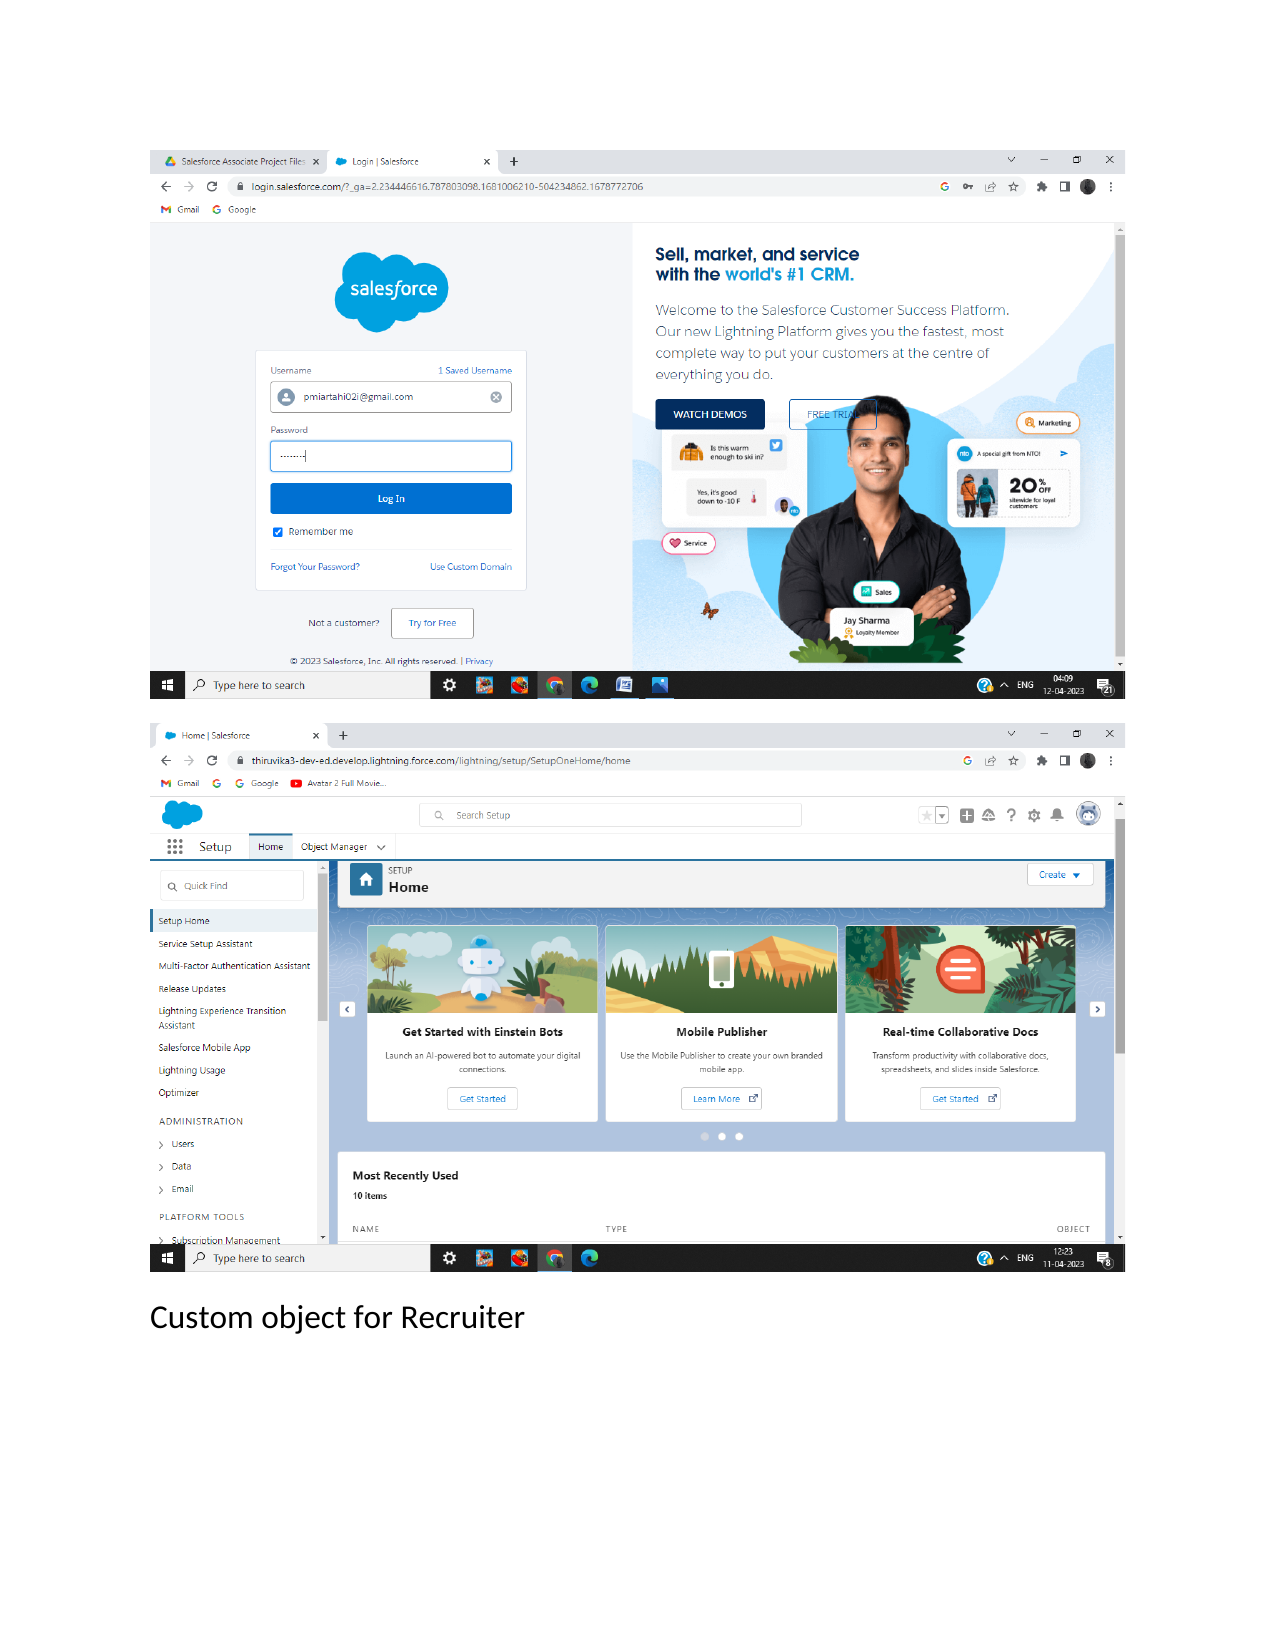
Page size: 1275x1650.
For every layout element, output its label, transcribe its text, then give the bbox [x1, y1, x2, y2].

text Custom object for Recruiter [150, 1296, 1125, 1337]
picture [150, 723, 1125, 1272]
picture [150, 150, 1125, 699]
